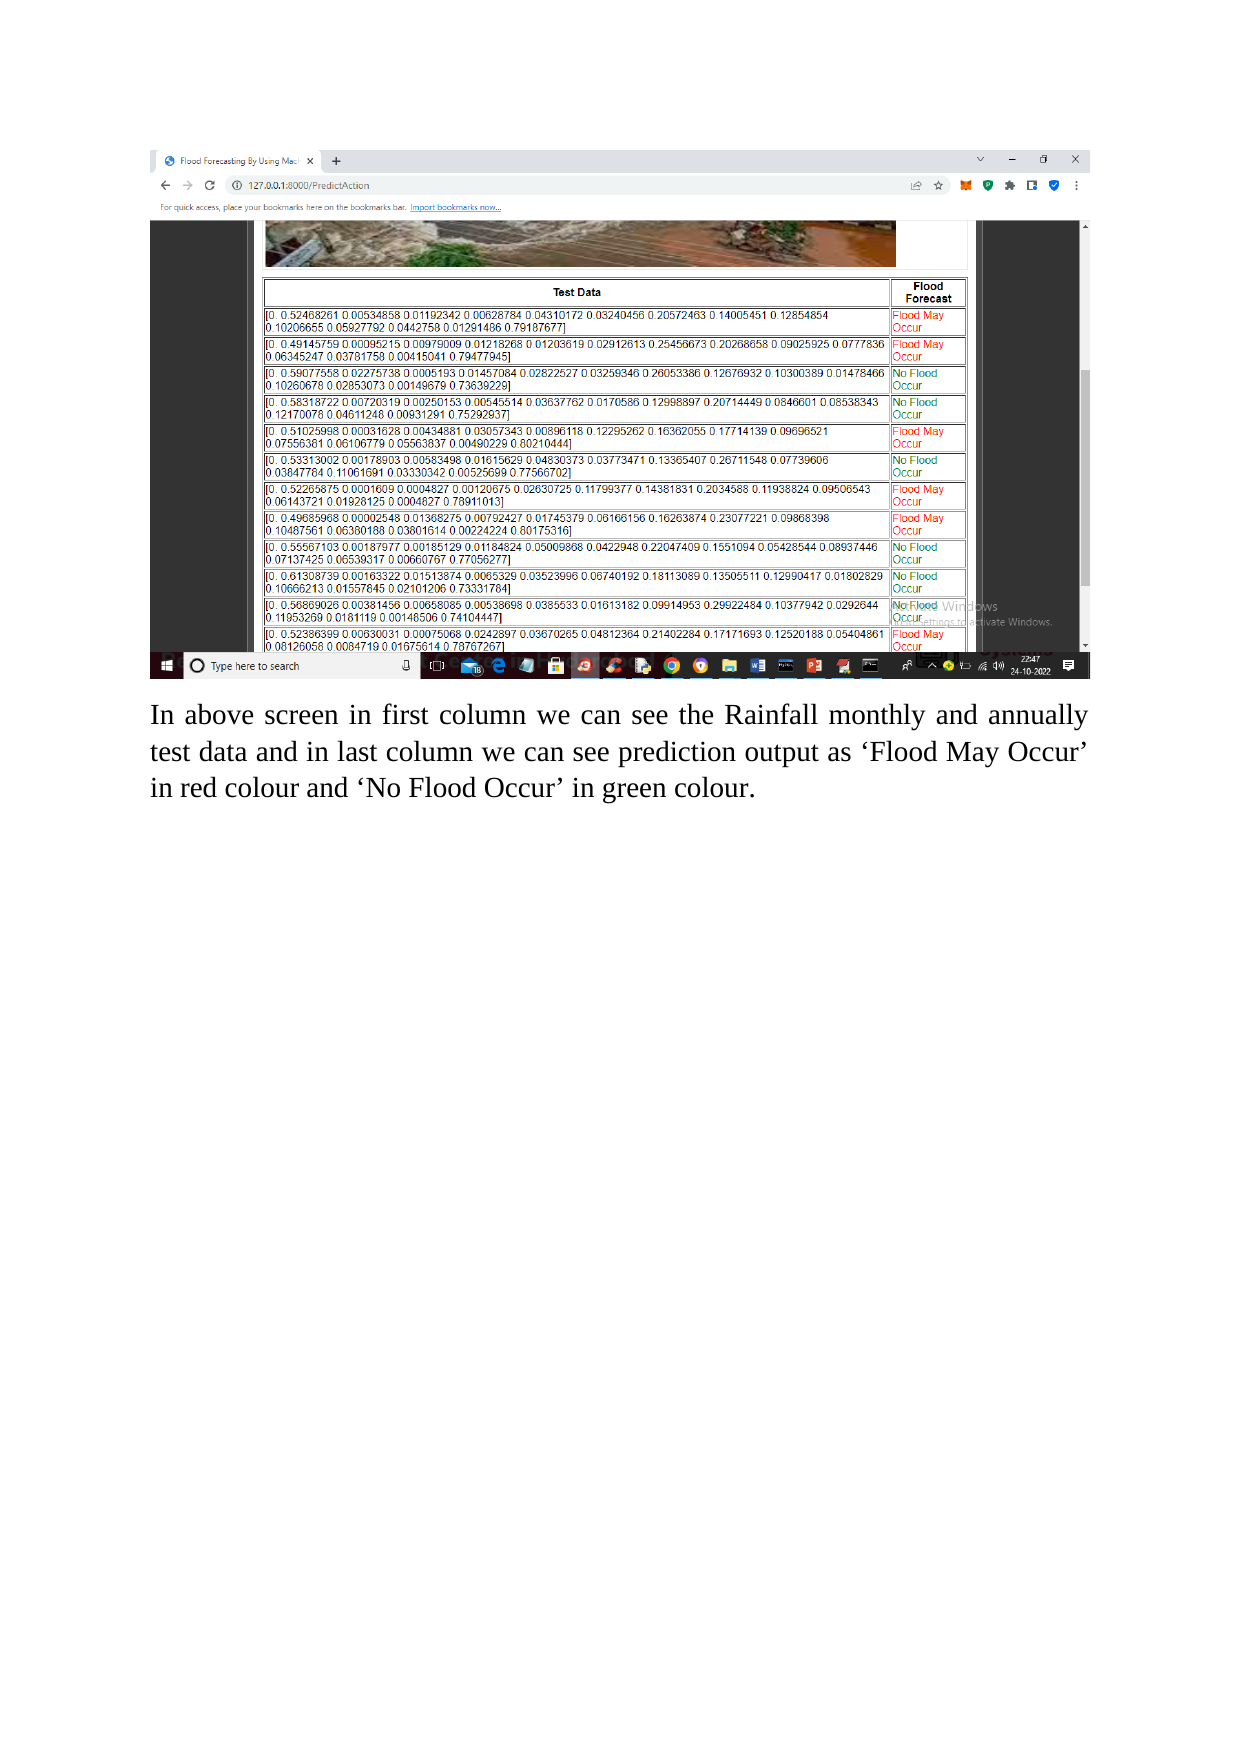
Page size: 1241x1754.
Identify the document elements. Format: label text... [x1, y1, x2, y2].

picture [150, 150, 1091, 679]
text In above screen in first column we can see the Rainfall monthly and annually test data and in last column we can see prediction output as ‘Flood May Occur’ in red colour and ‘No Flood Occur’ in green colour. [150, 697, 1090, 803]
